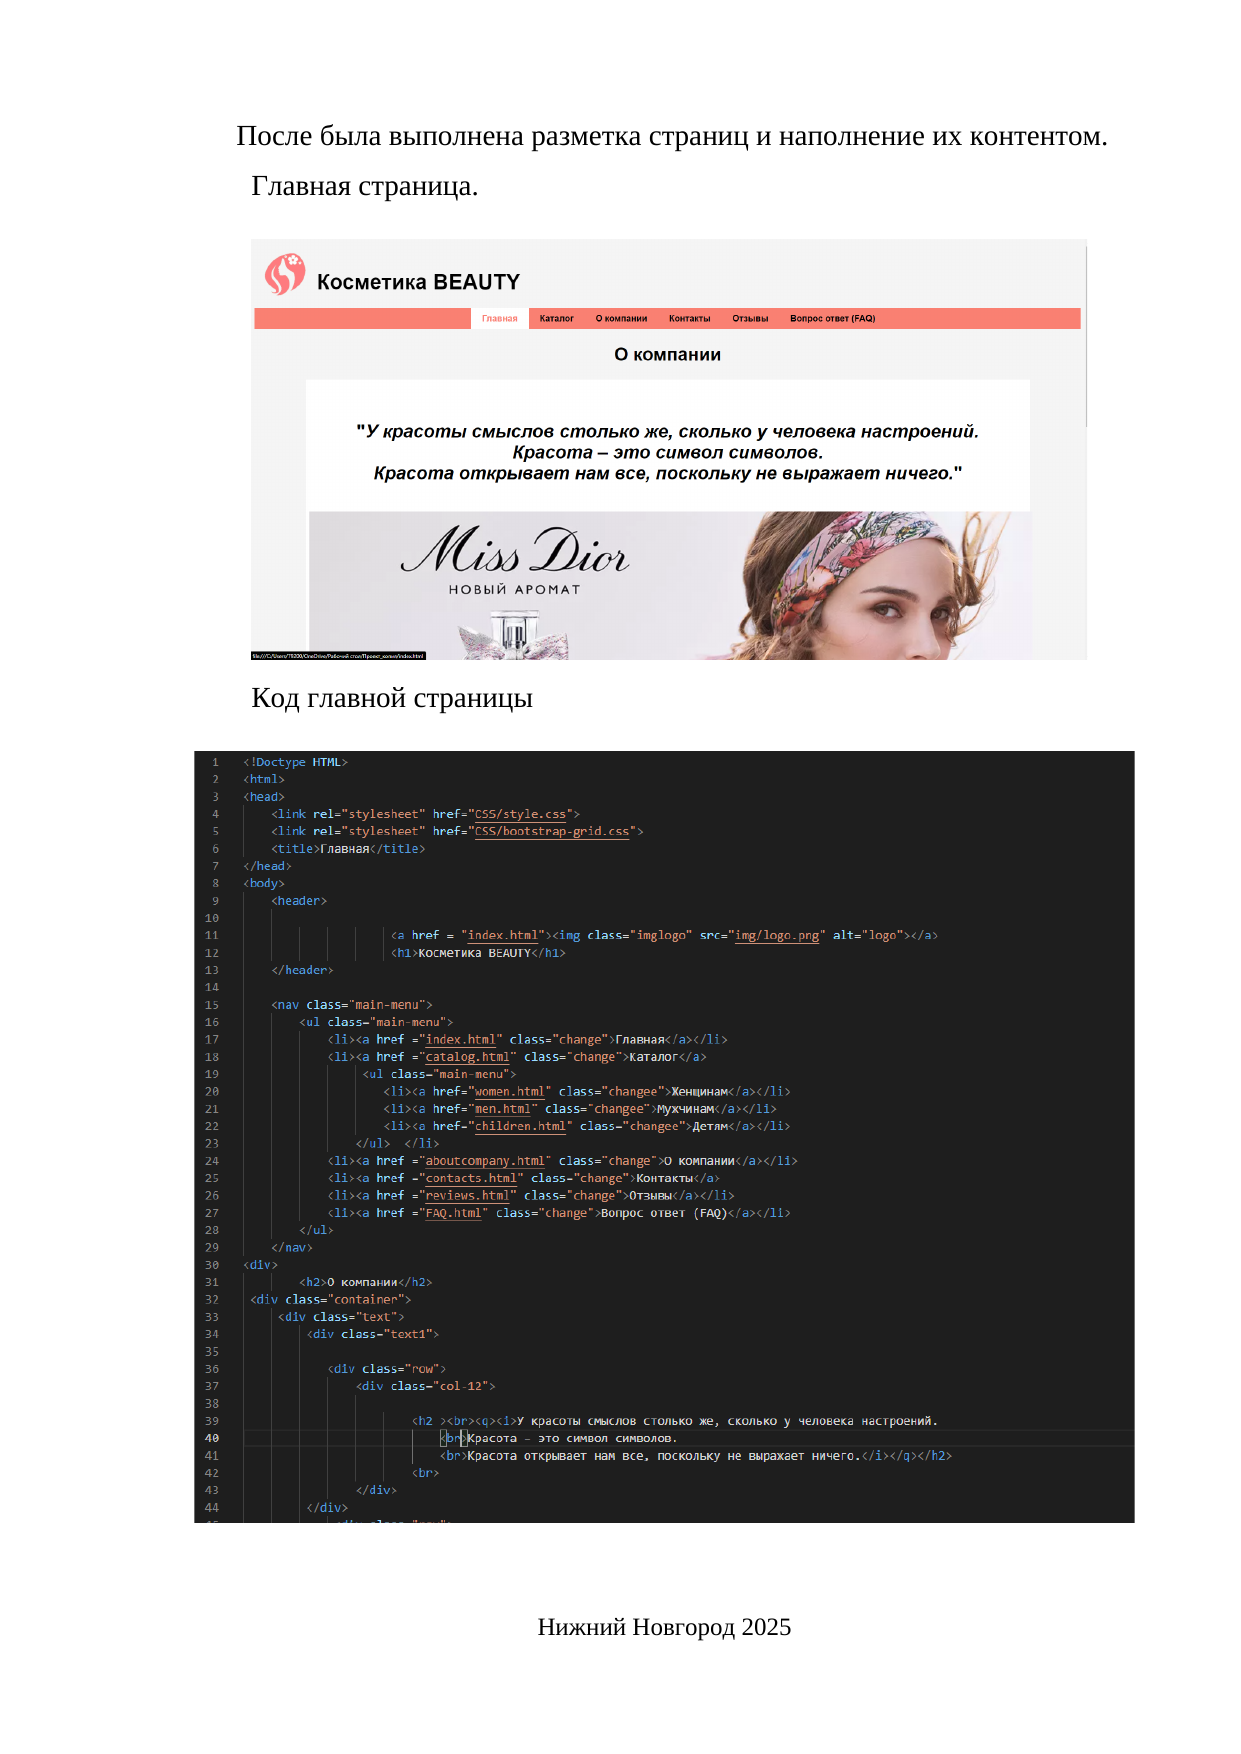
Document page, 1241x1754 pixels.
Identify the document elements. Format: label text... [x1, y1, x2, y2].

text После была выполнена разметка страниц и наполнение их контентом. [118, 118, 1152, 152]
picture [194, 751, 1135, 1523]
picture [251, 239, 1088, 660]
text Код главной страницы [177, 680, 1152, 714]
text Главная страница. [177, 168, 1152, 202]
